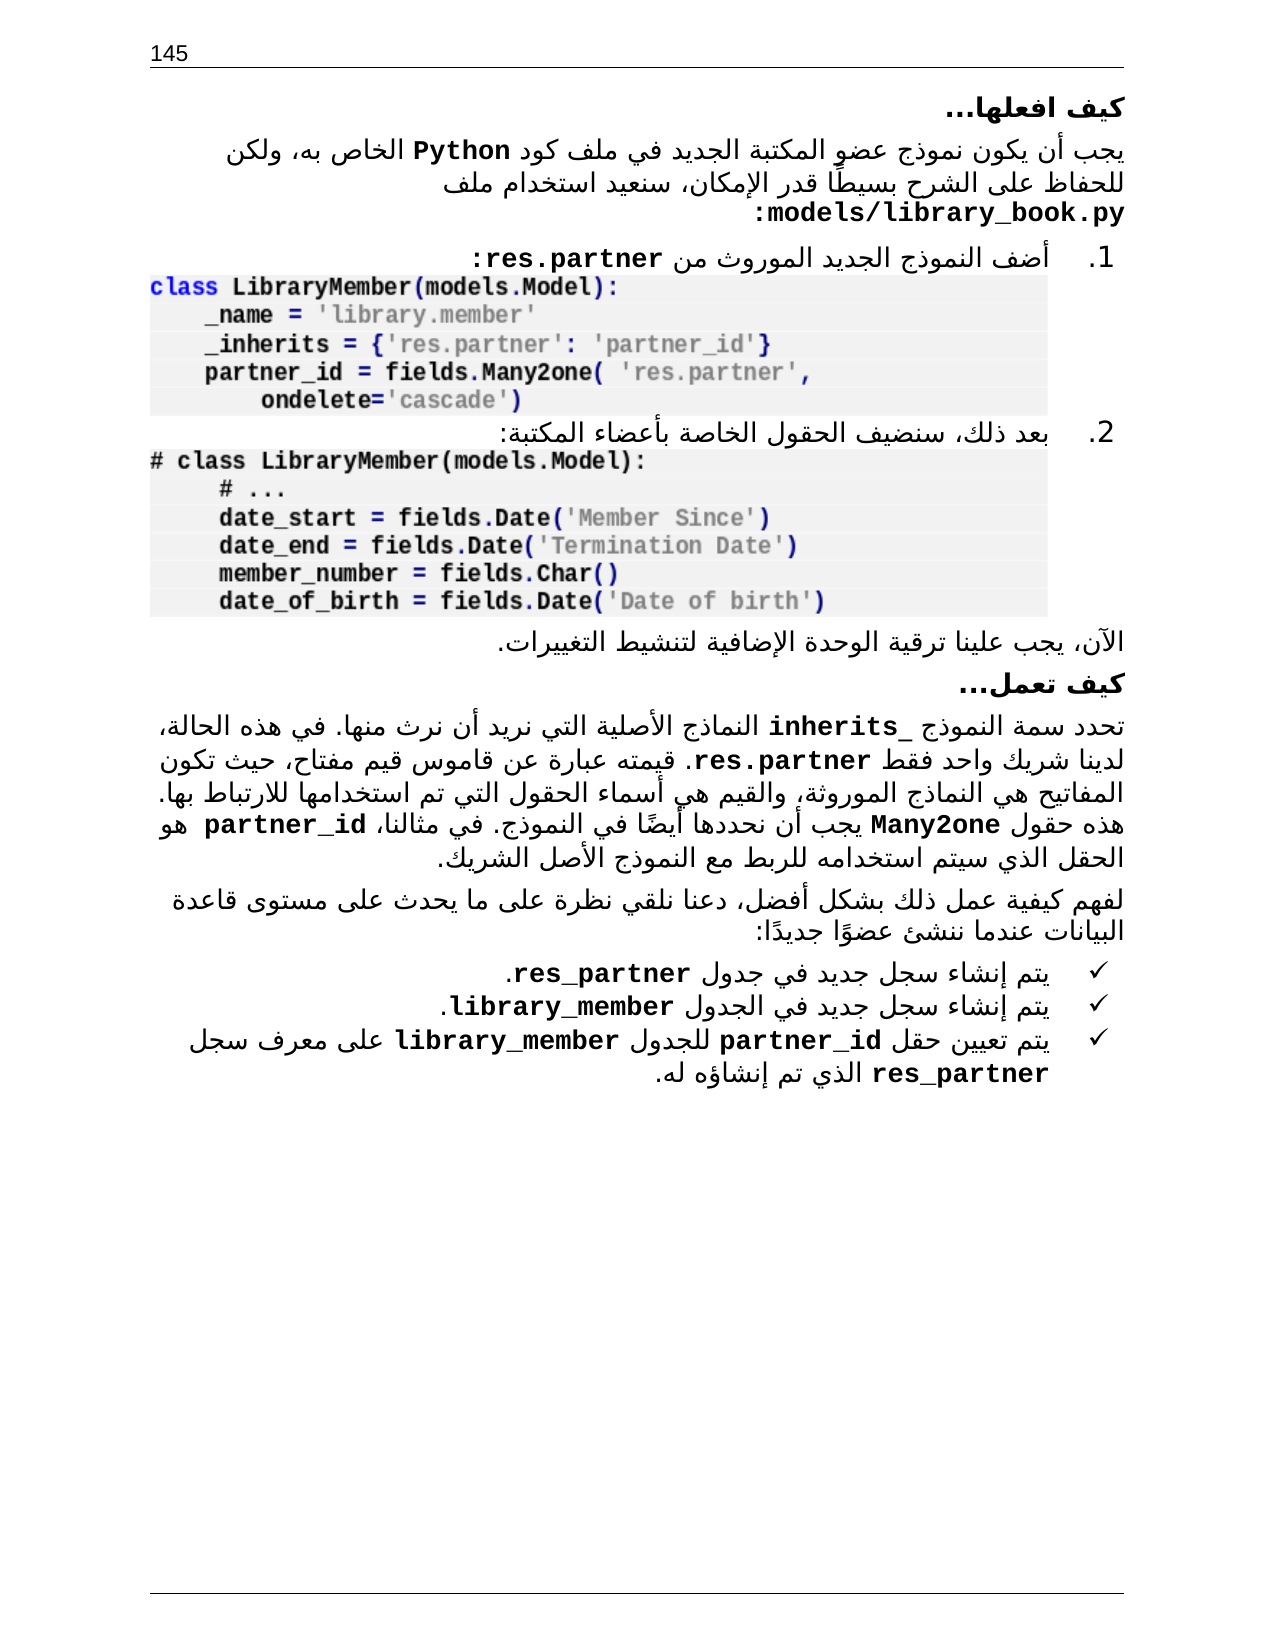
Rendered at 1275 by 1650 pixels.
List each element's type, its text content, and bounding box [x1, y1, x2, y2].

list بعد ذلك، سنضيف الحقول الخاصة بأعضاء المكتبة: [150, 415, 1087, 449]
list يتم تعيين حقل partner_id للجدول library_member على معرف سجل res_partner الذي تم إنشاؤه له. [150, 1024, 1087, 1090]
text تحدد سمة النموذج _inherits النماذج الأصلية التي نريد أن نرث منها. في هذه الحالة، لدينا شريك واحد فقط res.partner. قيمته عبارة عن قاموس قيم مفتاح، حيث تكون المفاتيح هي النماذج الموروثة، والقيم هي أسماء الحقول التي تم استخدامها للارتباط بها. هذه حقول Many2one يجب أن نحددها أيضًا في النموذج. في مثالنا، partner_id هو الحقل الذي سيتم استخدامه للربط مع النموذج الأصل الشريك. [150, 711, 1125, 873]
list يتم إنشاء سجل جديد في الجدول library_member. [150, 991, 1087, 1024]
text لفهم كيفية عمل ذلك بشكل أفضل، دعنا نلقي نظرة على ما يحدث على مستوى قاعدة البيانات عندما ننشئ عضوًا جديدًا: [150, 884, 1125, 947]
list يتم إنشاء سجل جديد في جدول res_partner. [150, 957, 1087, 991]
text كيف افعلها... [150, 92, 1125, 124]
text الآن، يجب علينا ترقية الوحدة الإضافية لتنشيط التغييرات. [150, 627, 1125, 658]
list أضف النموذج الجديد الموروث من res.partner: [150, 240, 1087, 276]
text يجب أن يكون نموذج عضو المكتبة الجديد في ملف كود Python الخاص به، ولكن للحفاظ على الشرح بسيطًا قدر الإمكان، سنعيد استخدام ملف models/library_book.py: [150, 134, 1125, 230]
text كيف تعمل... [150, 669, 1125, 700]
